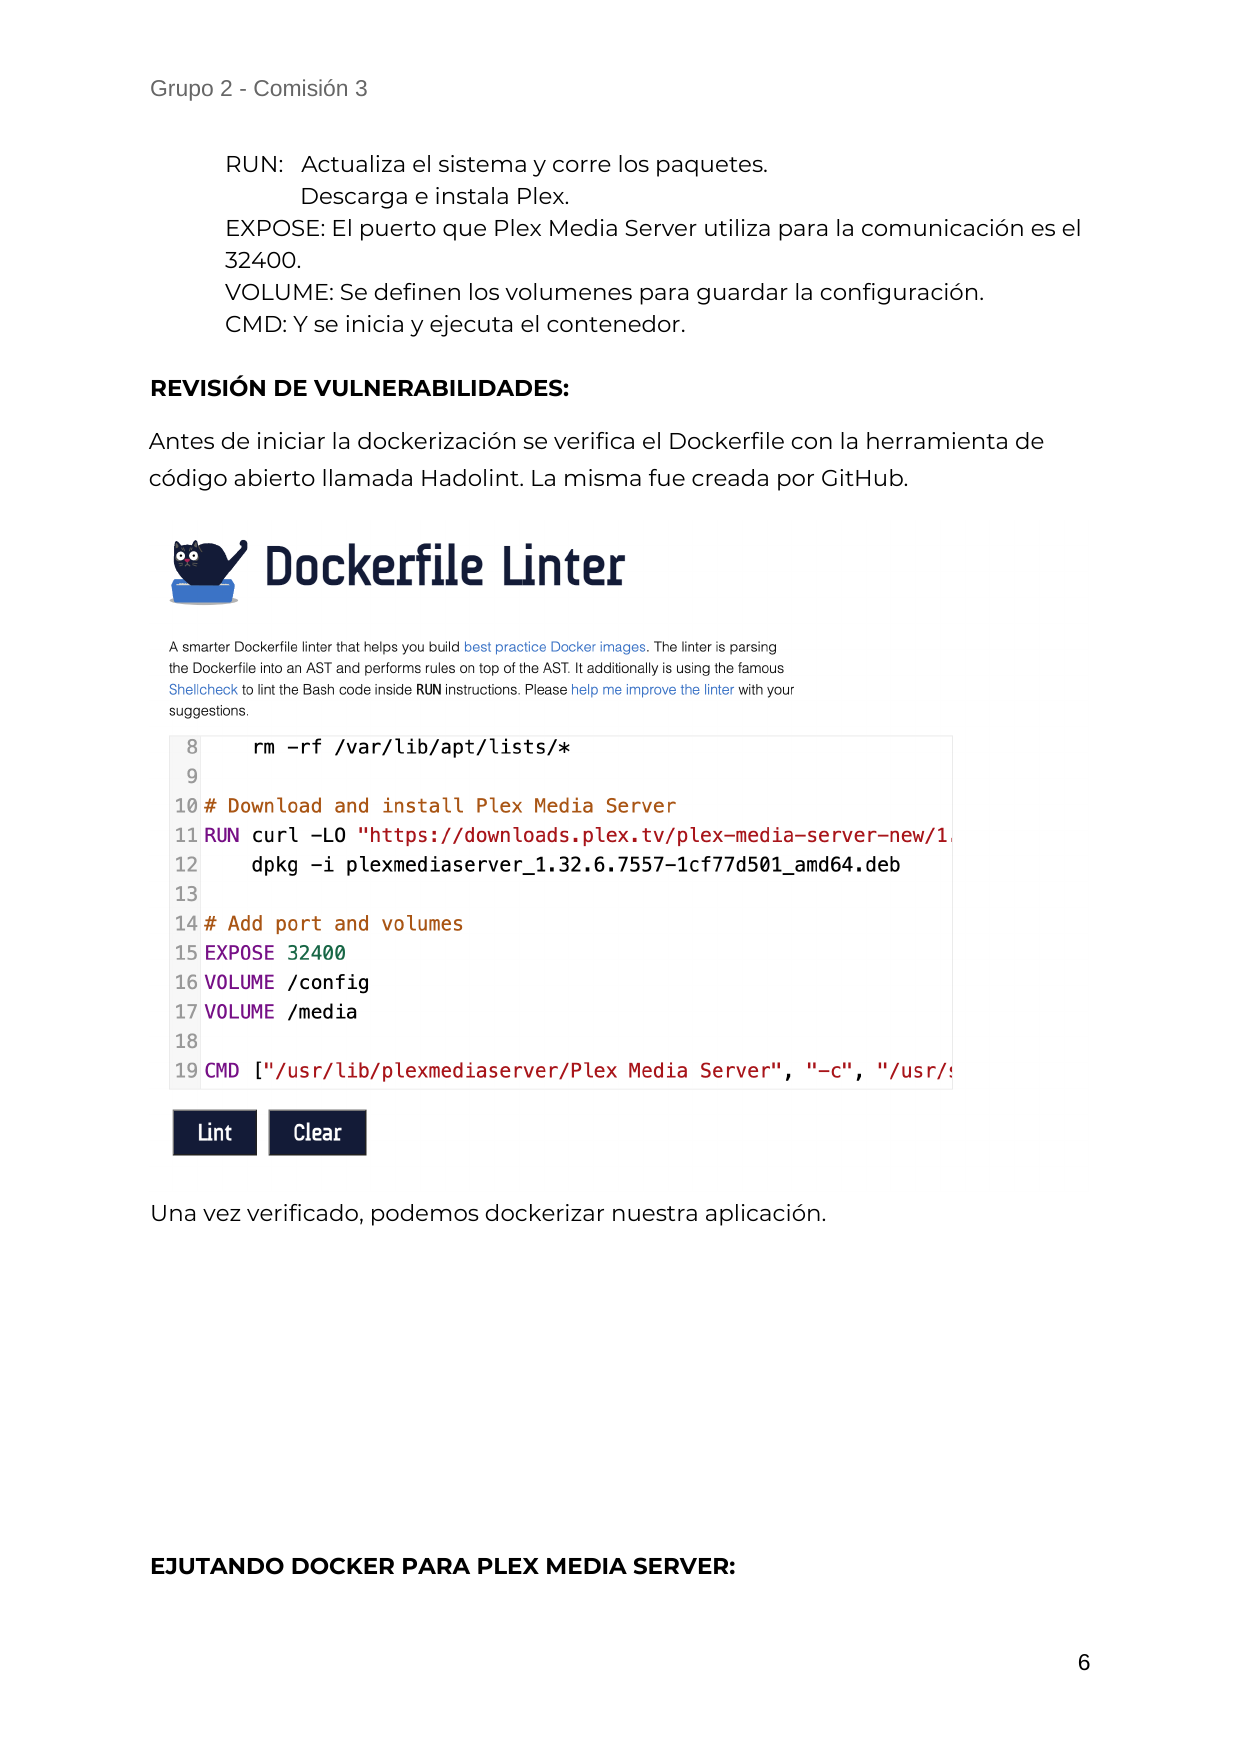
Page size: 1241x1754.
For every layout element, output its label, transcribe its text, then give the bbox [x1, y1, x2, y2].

text Una vez verificado, podemos dockerizar nuestra aplicación. [150, 1199, 1090, 1227]
picture [148, 520, 1089, 1192]
text Antes de iniciar la dockerización se verifica el Dockerfile con la herramienta de código abierto llamada Hadolint. La misma fue creada por GitHub. [148, 427, 1092, 492]
text CMD: Y se inicia y ejecuta el contenedor. [225, 310, 1090, 338]
text REVISIÓN DE VULNERABILIDADES: [150, 374, 1090, 402]
text Descarga e instala Plex. [300, 182, 1090, 210]
text EJUTANDO DOCKER PARA PLEX MEDIA SERVER: [150, 1552, 1090, 1580]
text RUN: Actualiza el sistema y corre los paquetes. [225, 150, 1090, 178]
text VOLUME: Se definen los volumenes para guardar la configuración. [225, 278, 1090, 306]
text EXPOSE: El puerto que Plex Media Server utiliza para la comunicación es el 32400. [225, 214, 1090, 274]
